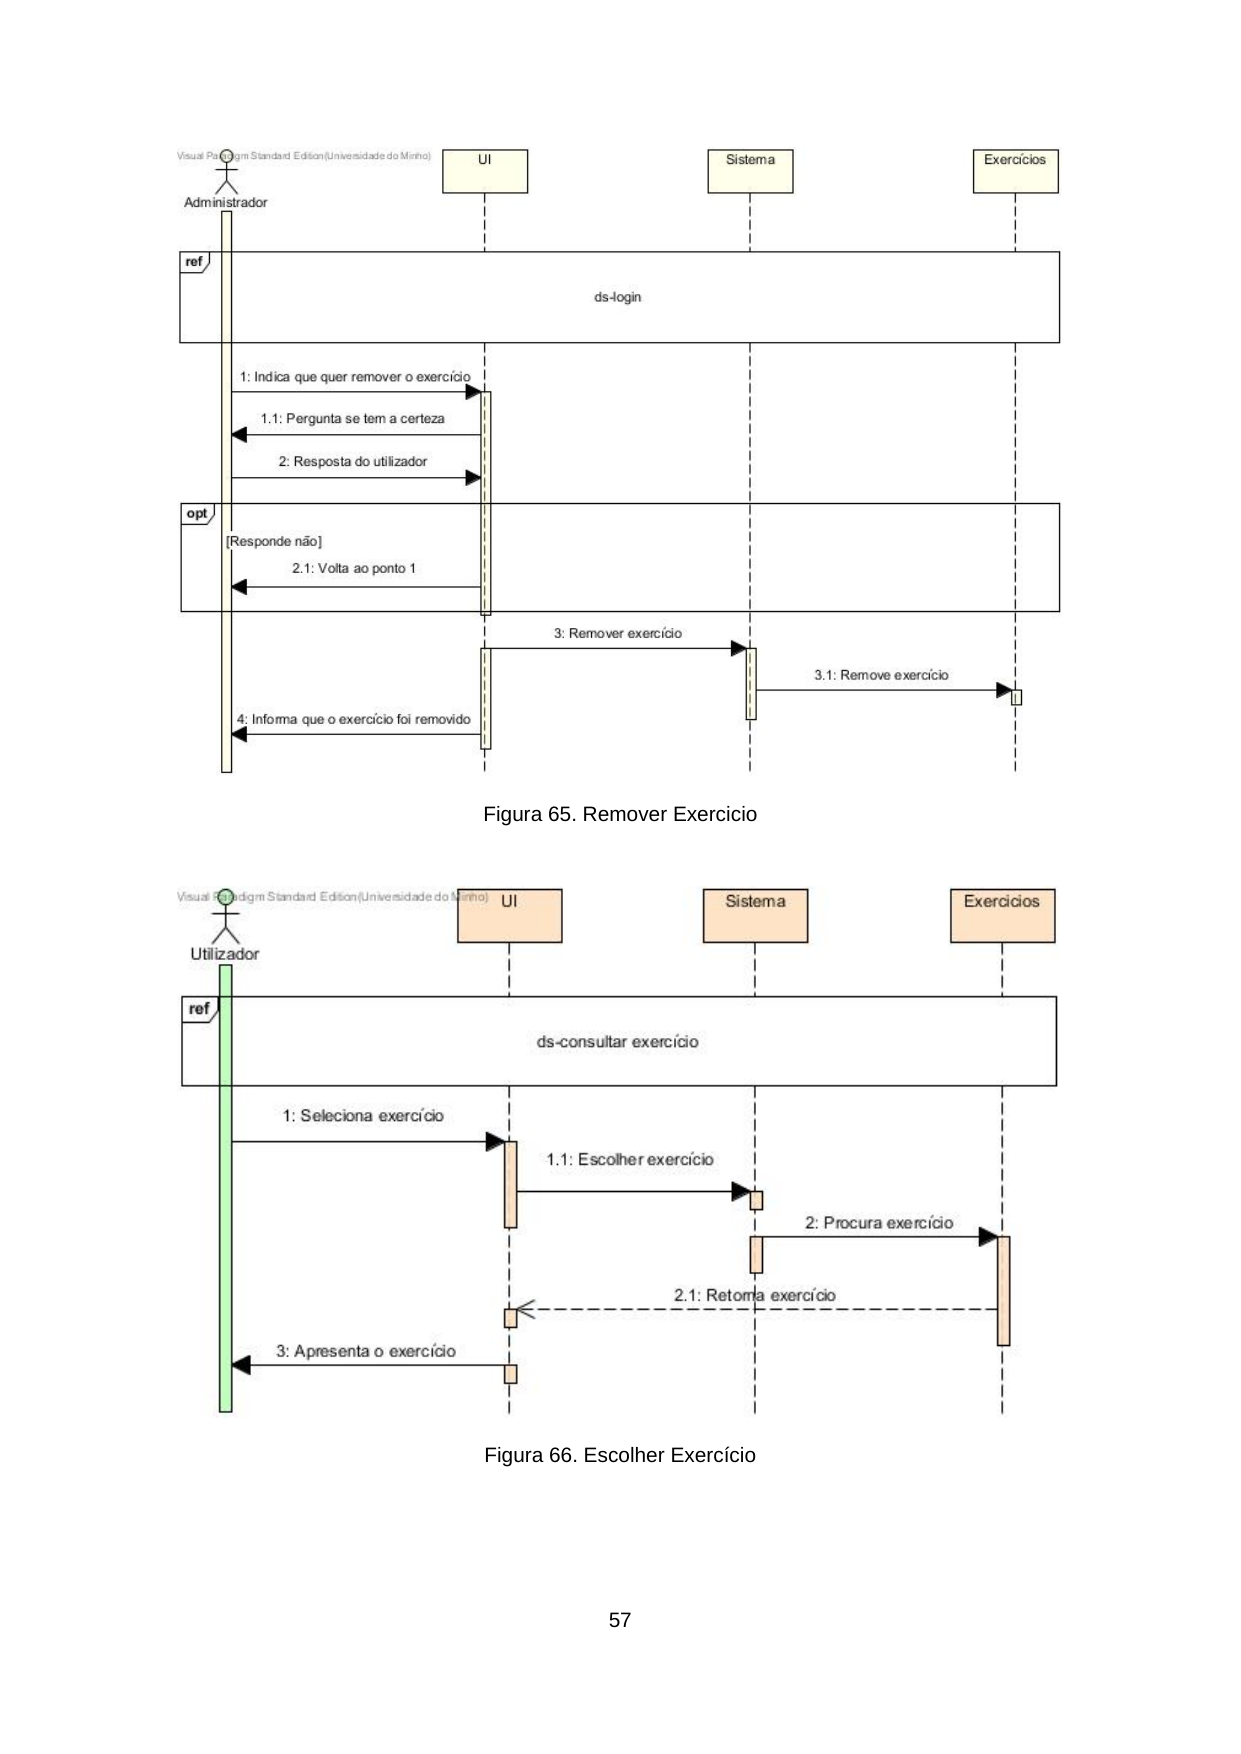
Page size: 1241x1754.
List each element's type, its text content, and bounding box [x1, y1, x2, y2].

picture [177, 886, 1062, 1419]
picture [177, 147, 1064, 778]
